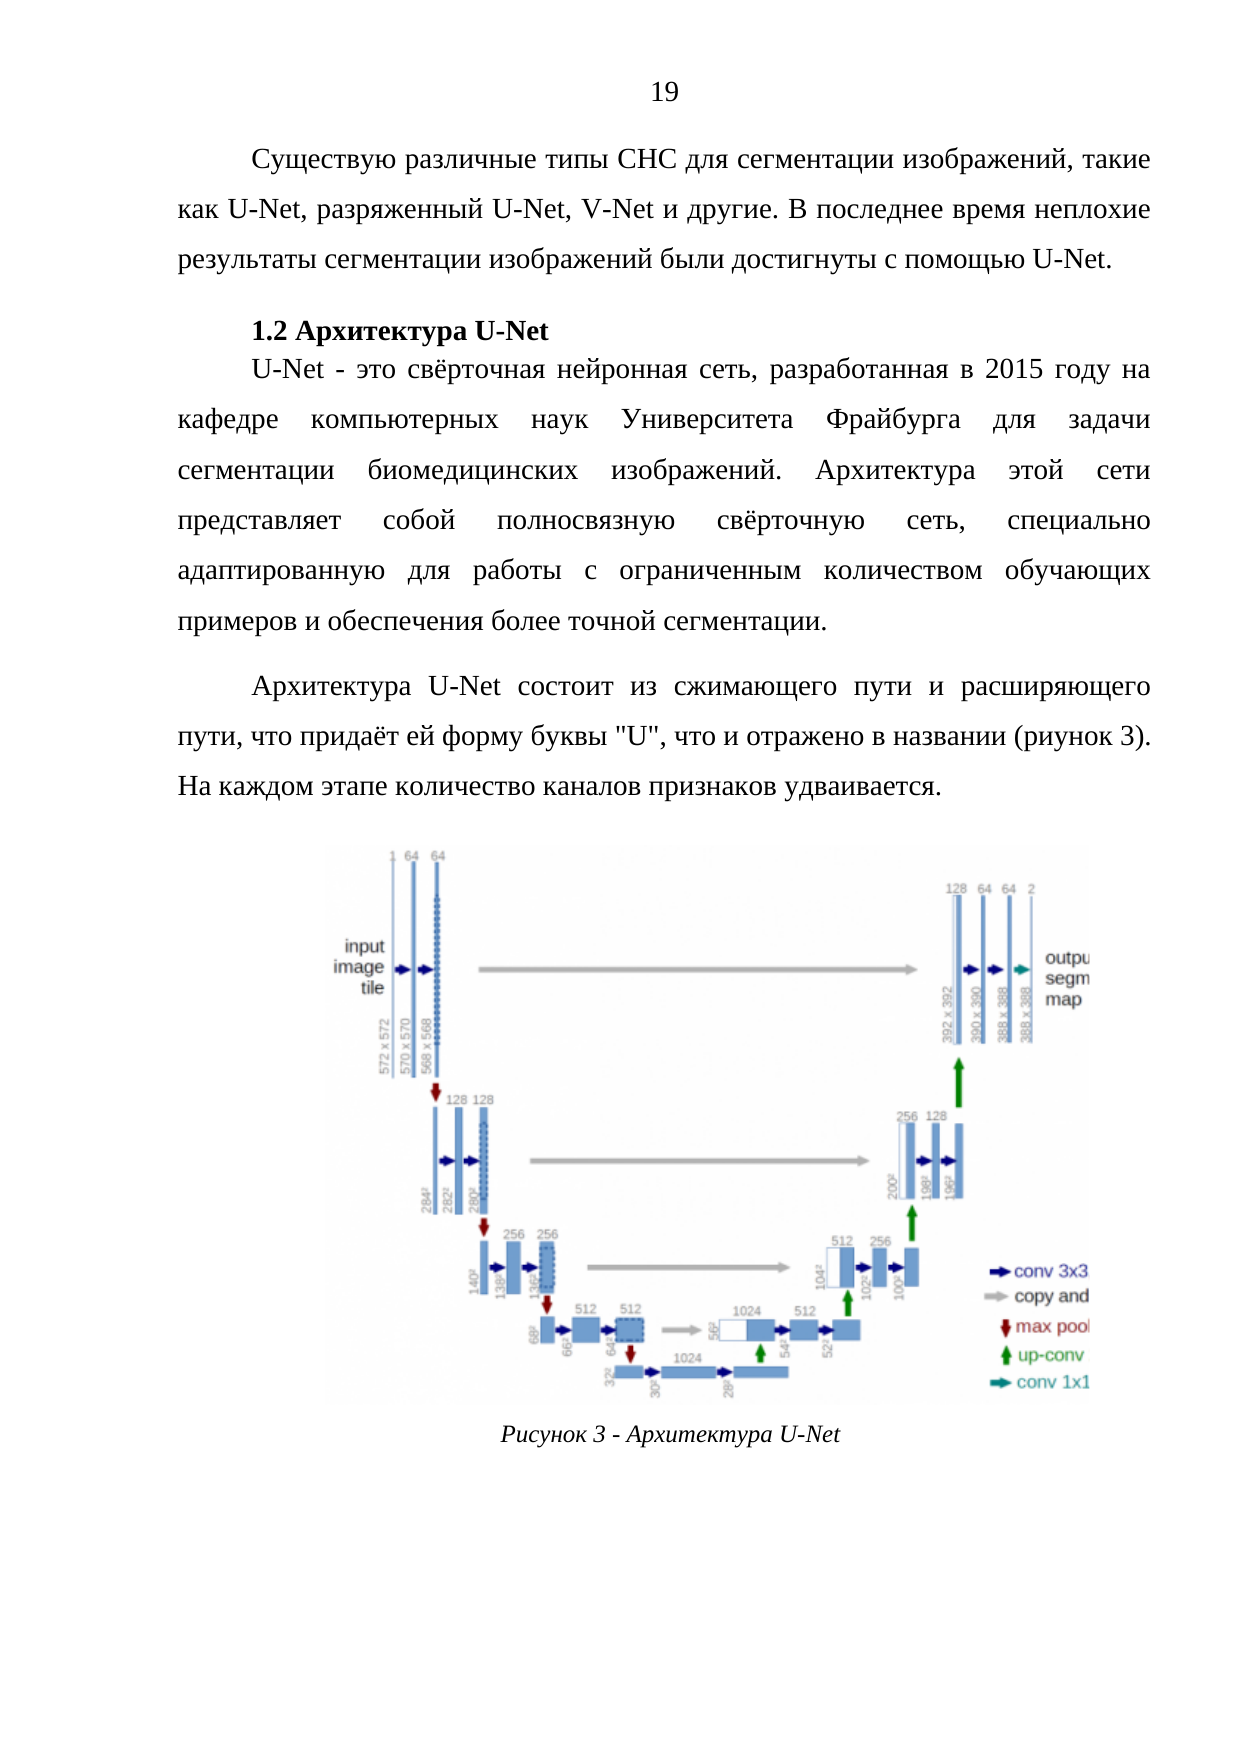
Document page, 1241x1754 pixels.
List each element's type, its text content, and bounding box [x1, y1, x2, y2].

subtitle 1.2 Архитектура U-Net [177, 313, 1152, 346]
text Архитектура U-Net состоит из сжимающего пути и расширяющего пути, что придаёт ей форму буквы "U", что и отражено в названии (риунок 3). На каждом этапе количество каналов признаков удваивается. [177, 668, 1152, 802]
text U-Net - это свёрточная нейронная сеть, разработанная в 2015 году на кафедре компьютерных наук Университета Фрайбурга для задачи сегментации биомедицинских изображений. Архитектура этой сети представляет собой полносвязную свёрточную сеть, специально адаптированную для работы с ограниченным количеством обучающих примеров и обеспечения более точной сегментации. [177, 351, 1152, 636]
picture [325, 845, 1090, 1405]
text Существую различные типы СНС для сегментации изображений, такие как U-Net, разряженный U-Net, V-Net и другие. В последнее время неплохие результаты сегментации изображений были достигнуты с помощью U-Net. [177, 141, 1152, 275]
